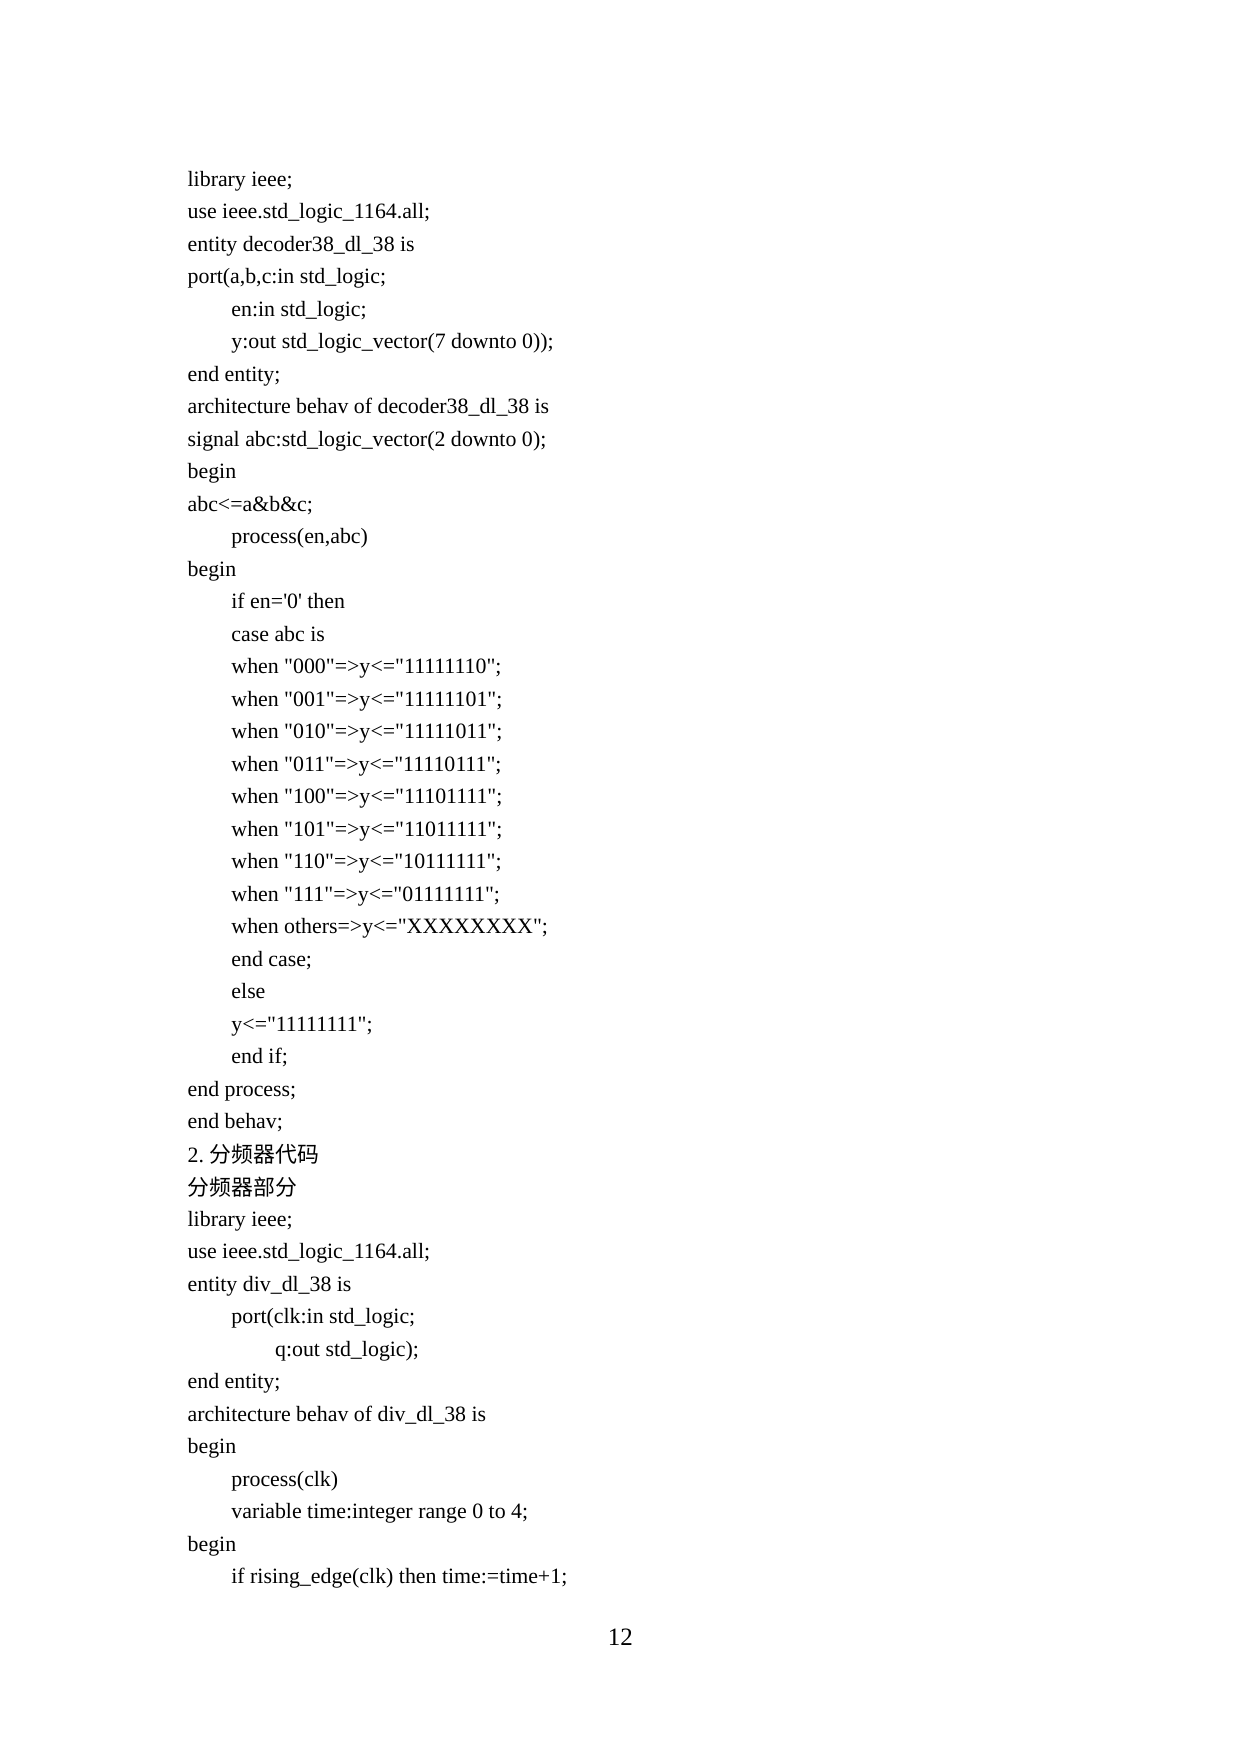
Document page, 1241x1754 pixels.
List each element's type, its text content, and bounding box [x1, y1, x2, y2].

text begin [187, 1429, 1053, 1462]
text when "000"=>y<="11111110"; [187, 649, 1053, 682]
text end behav; [187, 1104, 1053, 1137]
text process(clk) [187, 1462, 1053, 1494]
text architecture behav of decoder38_dl_38 is [187, 389, 1053, 422]
text 分频器部分 [187, 1169, 1053, 1202]
text port(clk:in std_logic; [187, 1299, 1053, 1332]
text y<="11111111"; [187, 1007, 1053, 1039]
text if en='0' then [187, 584, 1053, 617]
text when "110"=>y<="10111111"; [187, 844, 1053, 877]
text begin [187, 1527, 1053, 1559]
text abc<=a&b&c; [187, 487, 1053, 519]
text else [187, 974, 1053, 1007]
text port(a,b,c:in std_logic; [187, 259, 1053, 292]
text library ieee; [187, 162, 1053, 194]
text end case; [187, 942, 1053, 974]
text end entity; [187, 357, 1053, 389]
text if rising_edge(clk) then time:=time+1; [187, 1559, 1053, 1592]
text process(en,abc) [187, 519, 1053, 552]
text when "101"=>y<="11011111"; [187, 812, 1053, 844]
text use ieee.std_logic_1164.all; [187, 1234, 1053, 1267]
text q:out std_logic); [187, 1332, 1053, 1364]
text begin [187, 454, 1053, 487]
text signal abc:std_logic_vector(2 downto 0); [187, 422, 1053, 454]
text when "011"=>y<="11110111"; [187, 747, 1053, 779]
text when others=>y<="XXXXXXXX"; [187, 909, 1053, 942]
text en:in std_logic; [187, 292, 1053, 324]
text when "001"=>y<="11111101"; [187, 682, 1053, 714]
text end entity; [187, 1364, 1053, 1397]
text architecture behav of div_dl_38 is [187, 1397, 1053, 1429]
text end if; [187, 1039, 1053, 1072]
text variable time:integer range 0 to 4; [187, 1494, 1053, 1527]
text y:out std_logic_vector(7 downto 0)); [187, 324, 1053, 357]
text case abc is [187, 617, 1053, 649]
text entity decoder38_dl_38 is [187, 227, 1053, 259]
text when "100"=>y<="11101111"; [187, 779, 1053, 812]
text entity div_dl_38 is [187, 1267, 1053, 1299]
text when "010"=>y<="11111011"; [187, 714, 1053, 747]
text when "111"=>y<="01111111"; [187, 877, 1053, 909]
text begin [187, 552, 1053, 584]
text use ieee.std_logic_1164.all; [187, 194, 1053, 227]
text end process; [187, 1072, 1053, 1104]
text 2. 分频器代码 [187, 1137, 1053, 1169]
text library ieee; [187, 1202, 1053, 1234]
